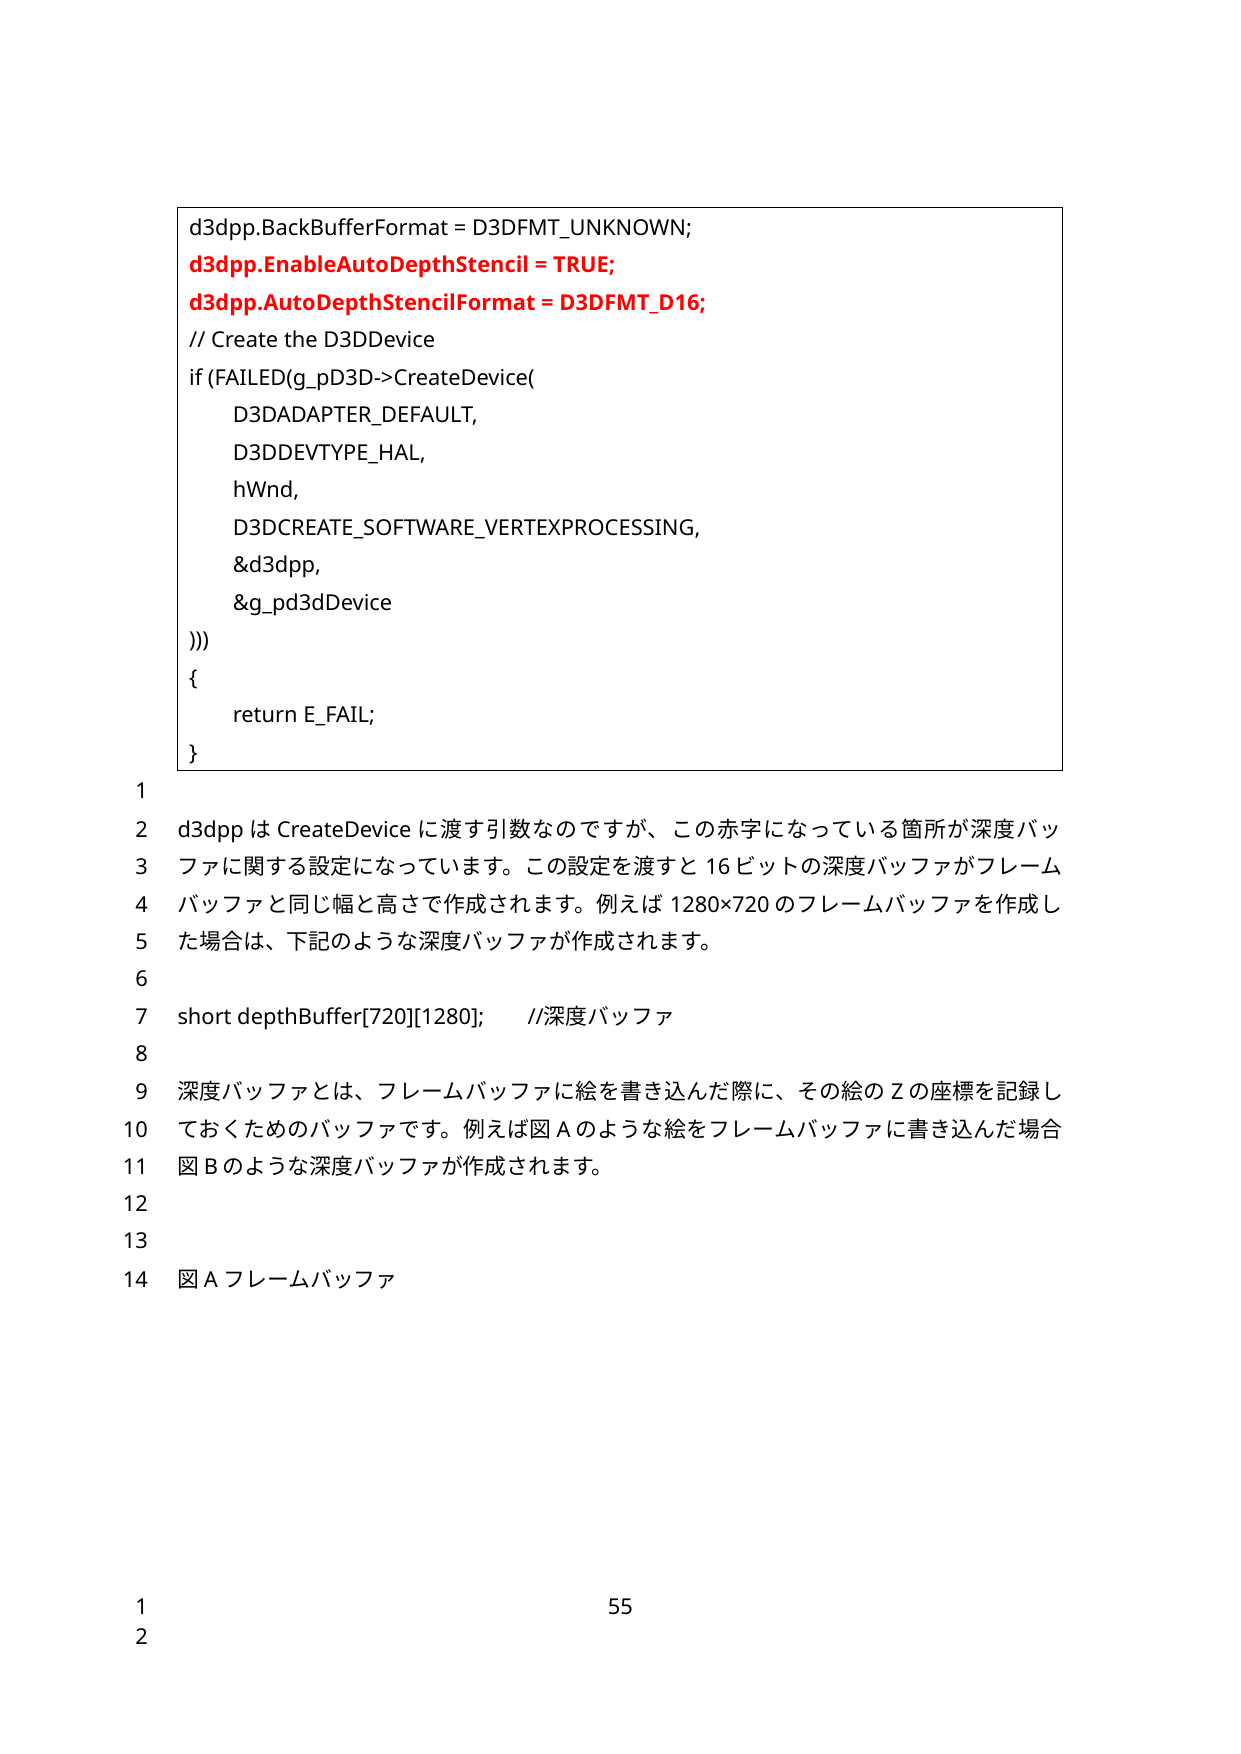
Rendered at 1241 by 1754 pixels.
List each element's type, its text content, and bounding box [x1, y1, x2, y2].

text d3dppはCreateDeviceに渡す引数なのですが、この赤字になっている箇所が深度バッファに関する設定になっています。この設定を渡すと16ビットの深度バッファがフレームバッファと同じ幅と高さで作成されます。例えば1280×720のフレームバッファを作成した場合は、下記のような深度バッファが作成されます。 [177, 809, 1063, 959]
text 図A フレームバッファ [177, 1259, 1063, 1296]
text 深度バッファとは、フレームバッファに絵を書き込んだ際に、その絵のZの座標を記録しておくためのバッファです。例えば図Aのような絵をフレームバッファに書き込んだ場合図Bのような深度バッファが作成されます。 [177, 1071, 1063, 1184]
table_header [178, 208, 1062, 770]
text short depthBuffer[720][1280]; //深度バッファ [177, 996, 1063, 1034]
